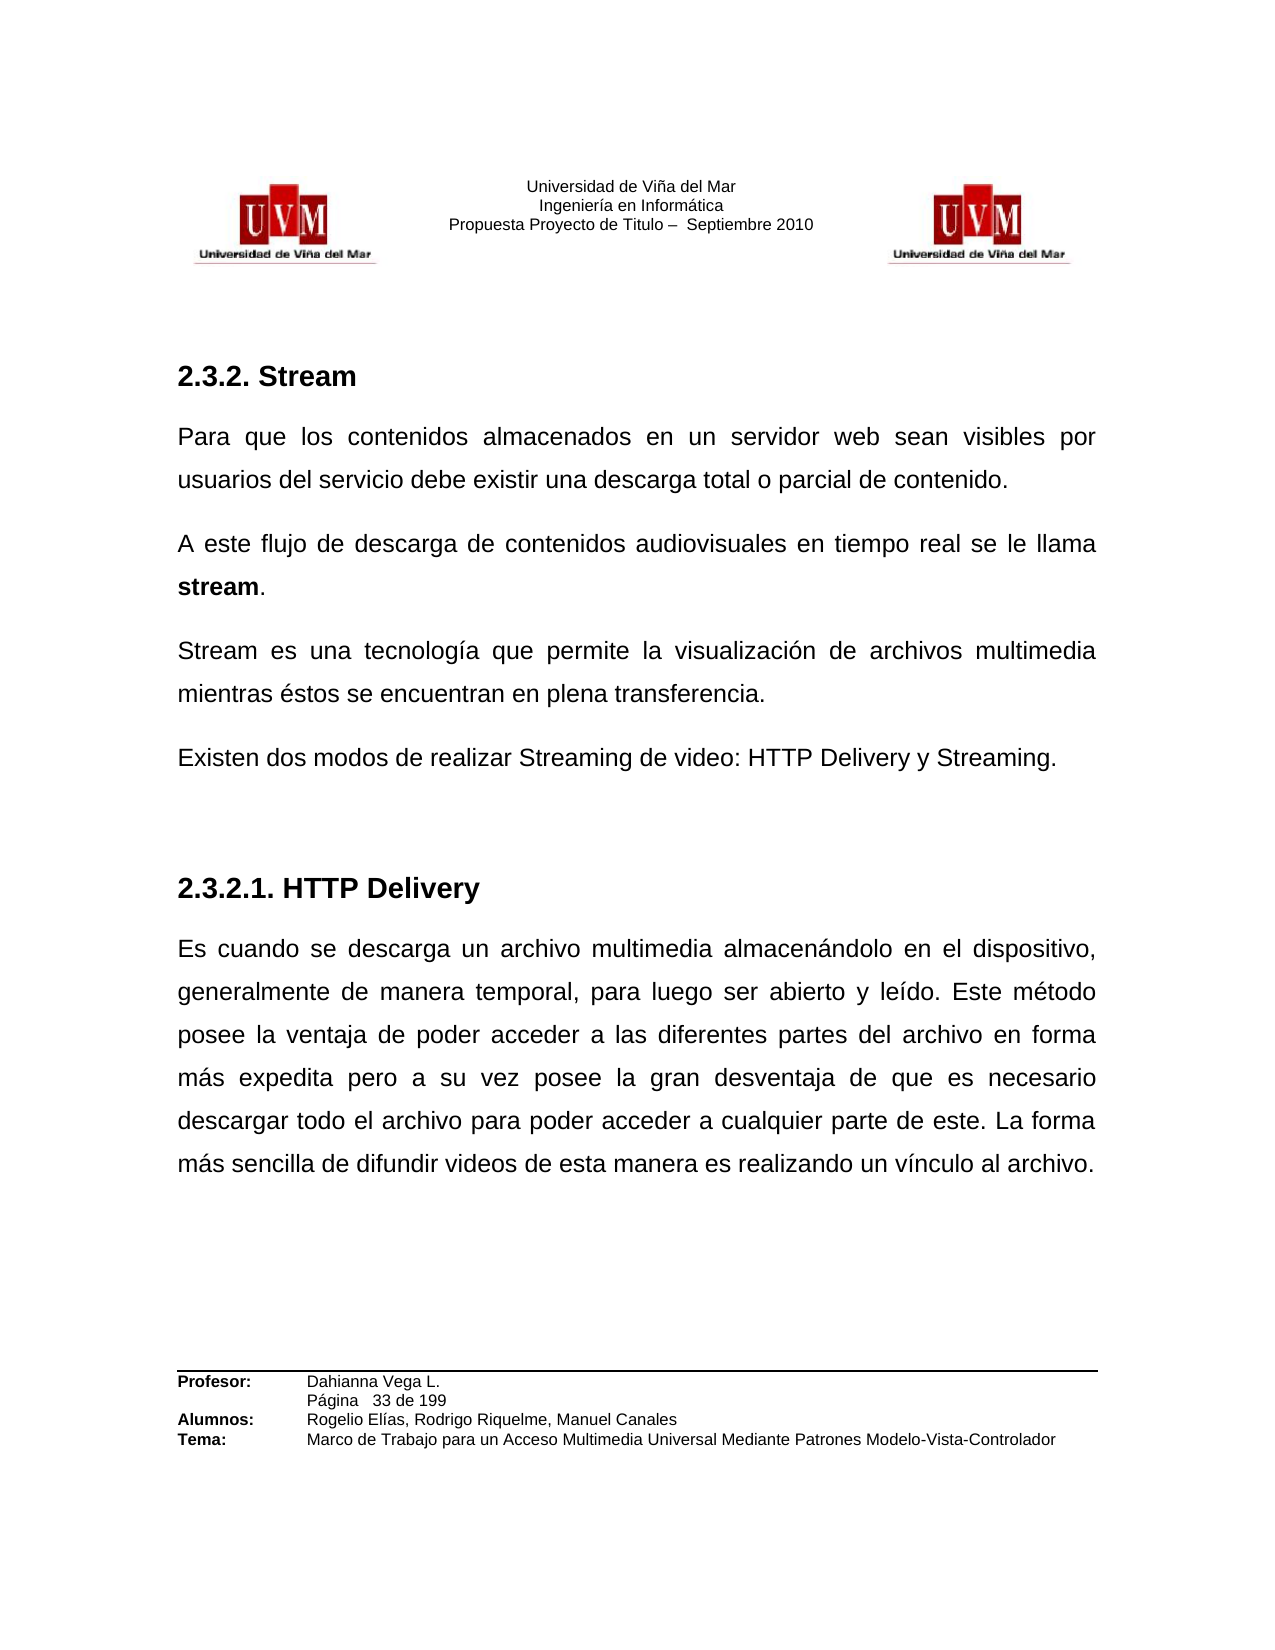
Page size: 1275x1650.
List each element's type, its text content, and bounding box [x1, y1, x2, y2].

text Existen dos modos de realizar Streaming de video: HTTP Delivery y Streaming. [177, 743, 1098, 772]
picture [177, 176, 390, 267]
subtitle 2.3.2. Stream [177, 359, 1098, 392]
text A este flujo de descarga de contenidos audiovisuales en tiempo real se le llama stream. [177, 529, 1098, 601]
text Para que los contenidos almacenados en un servidor web sean visibles por usuarios del servicio debe existir una descarga total o parcial de contenido. [177, 422, 1098, 493]
subtitle 2.3.2.1. HTTP Delivery [177, 871, 1098, 904]
text Stream es una tecnología que permite la visualización de archivos multimedia mientras éstos se encuentran en plena transferencia. [177, 636, 1098, 708]
text Es cuando se descarga un archivo multimedia almacenándolo en el dispositivo, generalmente de manera temporal, para luego ser abierto y leído. Este método posee la ventaja de poder acceder a las diferentes partes del archivo en forma más expedita pero a su vez posee la gran desventaja de que es necesario descargar todo el archivo para poder acceder a cualquier parte de este. La forma más sencilla de difundir videos de esta manera es realizando un vínculo al archivo. [177, 934, 1098, 1178]
picture [871, 176, 1084, 267]
